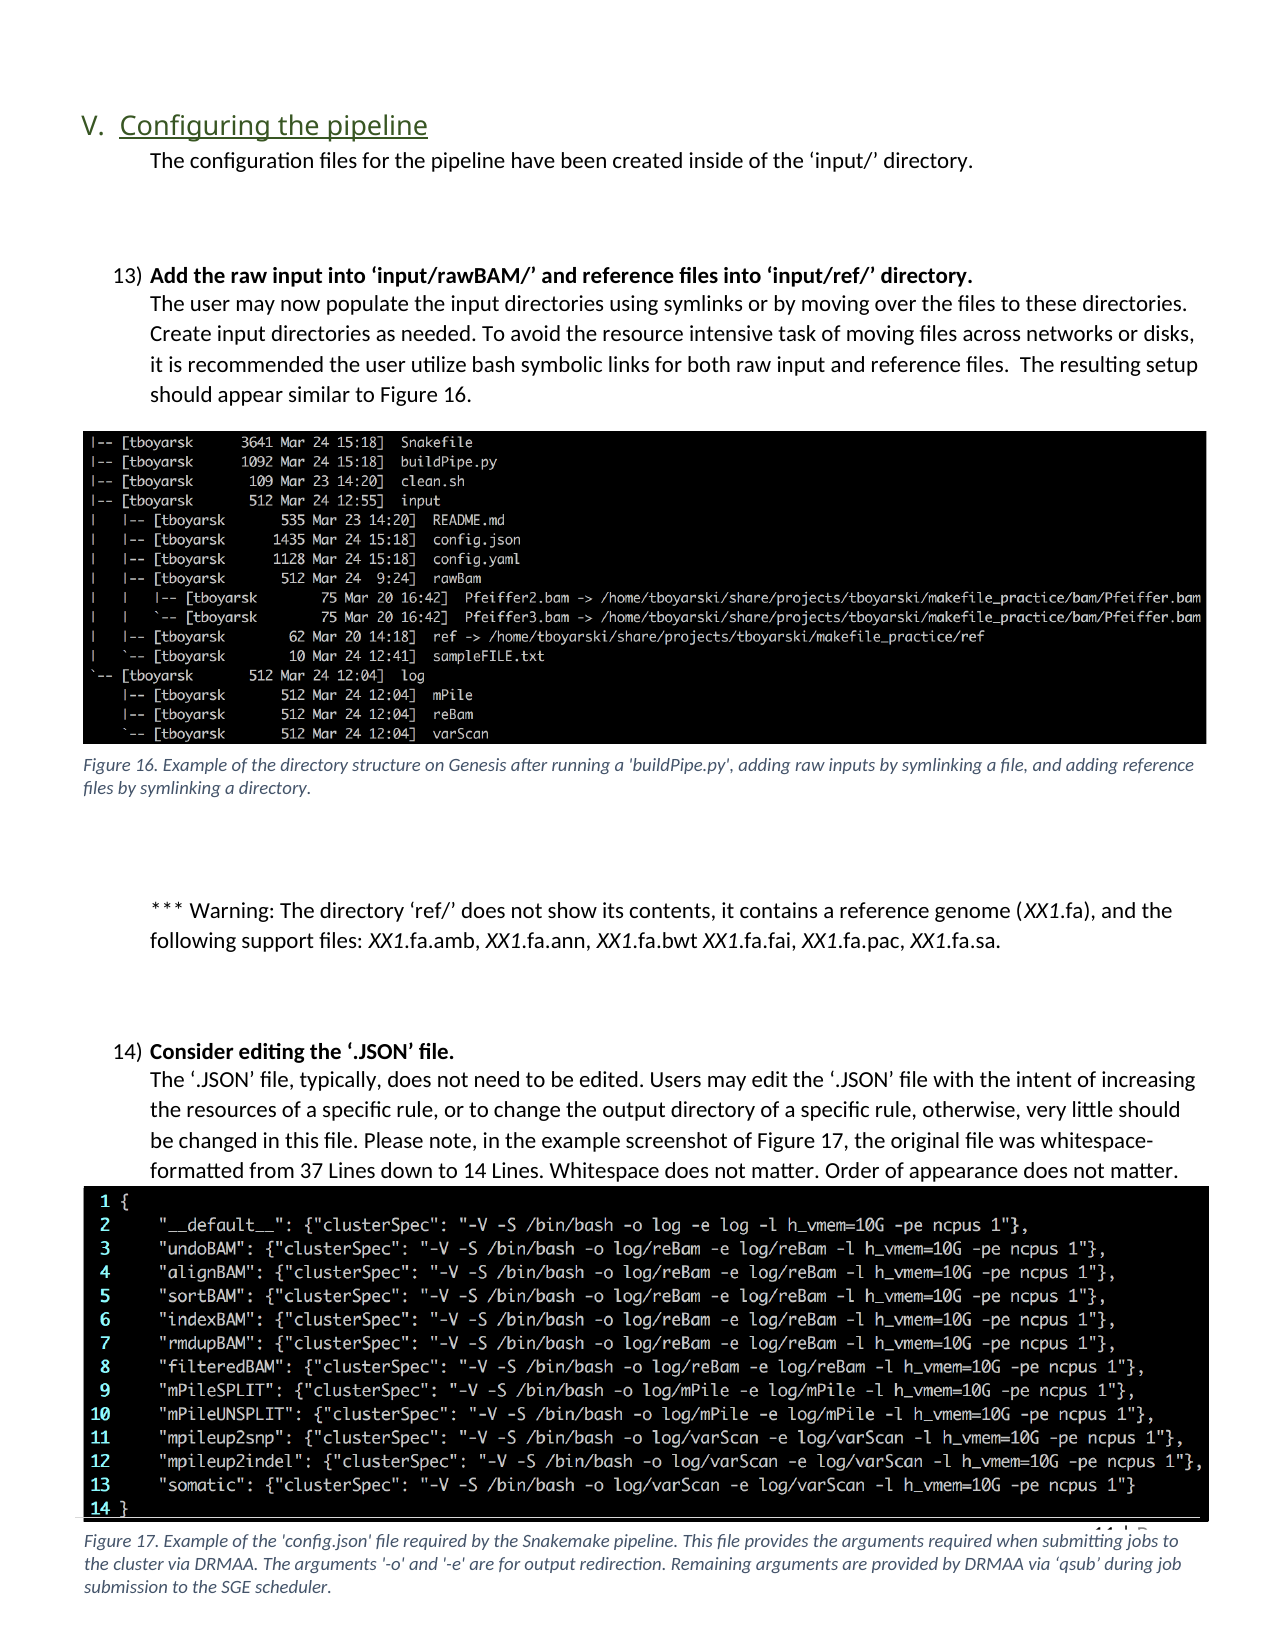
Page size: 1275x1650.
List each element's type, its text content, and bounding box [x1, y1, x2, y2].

picture [83, 1186, 1209, 1522]
subtitle Configuring the pipeline [104, 106, 1200, 143]
subtitle Consider editing the ‘.JSON’ file. [112, 1037, 1200, 1065]
list The ‘.JSON’ file, typically, does not need to be edited. Users may edit the ‘.JSON’ file with the intent of increasing the resources of a specific rule, or to change the output directory of a specific rule, otherwise, very little should be changed in this file. Please note, in the example screenshot of Figure 17, the original file was whitespace-formatted from 37 Lines down to 14 Lines. Whitespace does not matter. Order of appearance does not matter. [150, 1065, 1200, 1184]
picture [83, 431, 1207, 744]
text The user may now populate the input directories using symlinks or by moving over the files to these directories. Create input directories as needed. To avoid the resource intensive task of moving files across networks or disks, it is recommended the user utilize bash symbolic links for both raw input and reference files. The resulting setup should appear similar to Figure 16. [150, 289, 1200, 408]
subtitle Add the raw input into ‘input/rawBAM/’ and reference files into ‘input/ref/’ directory. [112, 261, 1200, 289]
list The configuration files for the pipeline have been created inside of the ‘input/’ directory. [150, 146, 1200, 174]
text *** Warning: The directory ‘ref/’ does not show its contents, it contains a reference genome (XX1.fa), and the following support files: XX1.fa.amb, XX1.fa.ann, XX1.fa.bwt XX1.fa.fai, XX1.fa.pac, XX1.fa.sa. [150, 896, 1200, 954]
